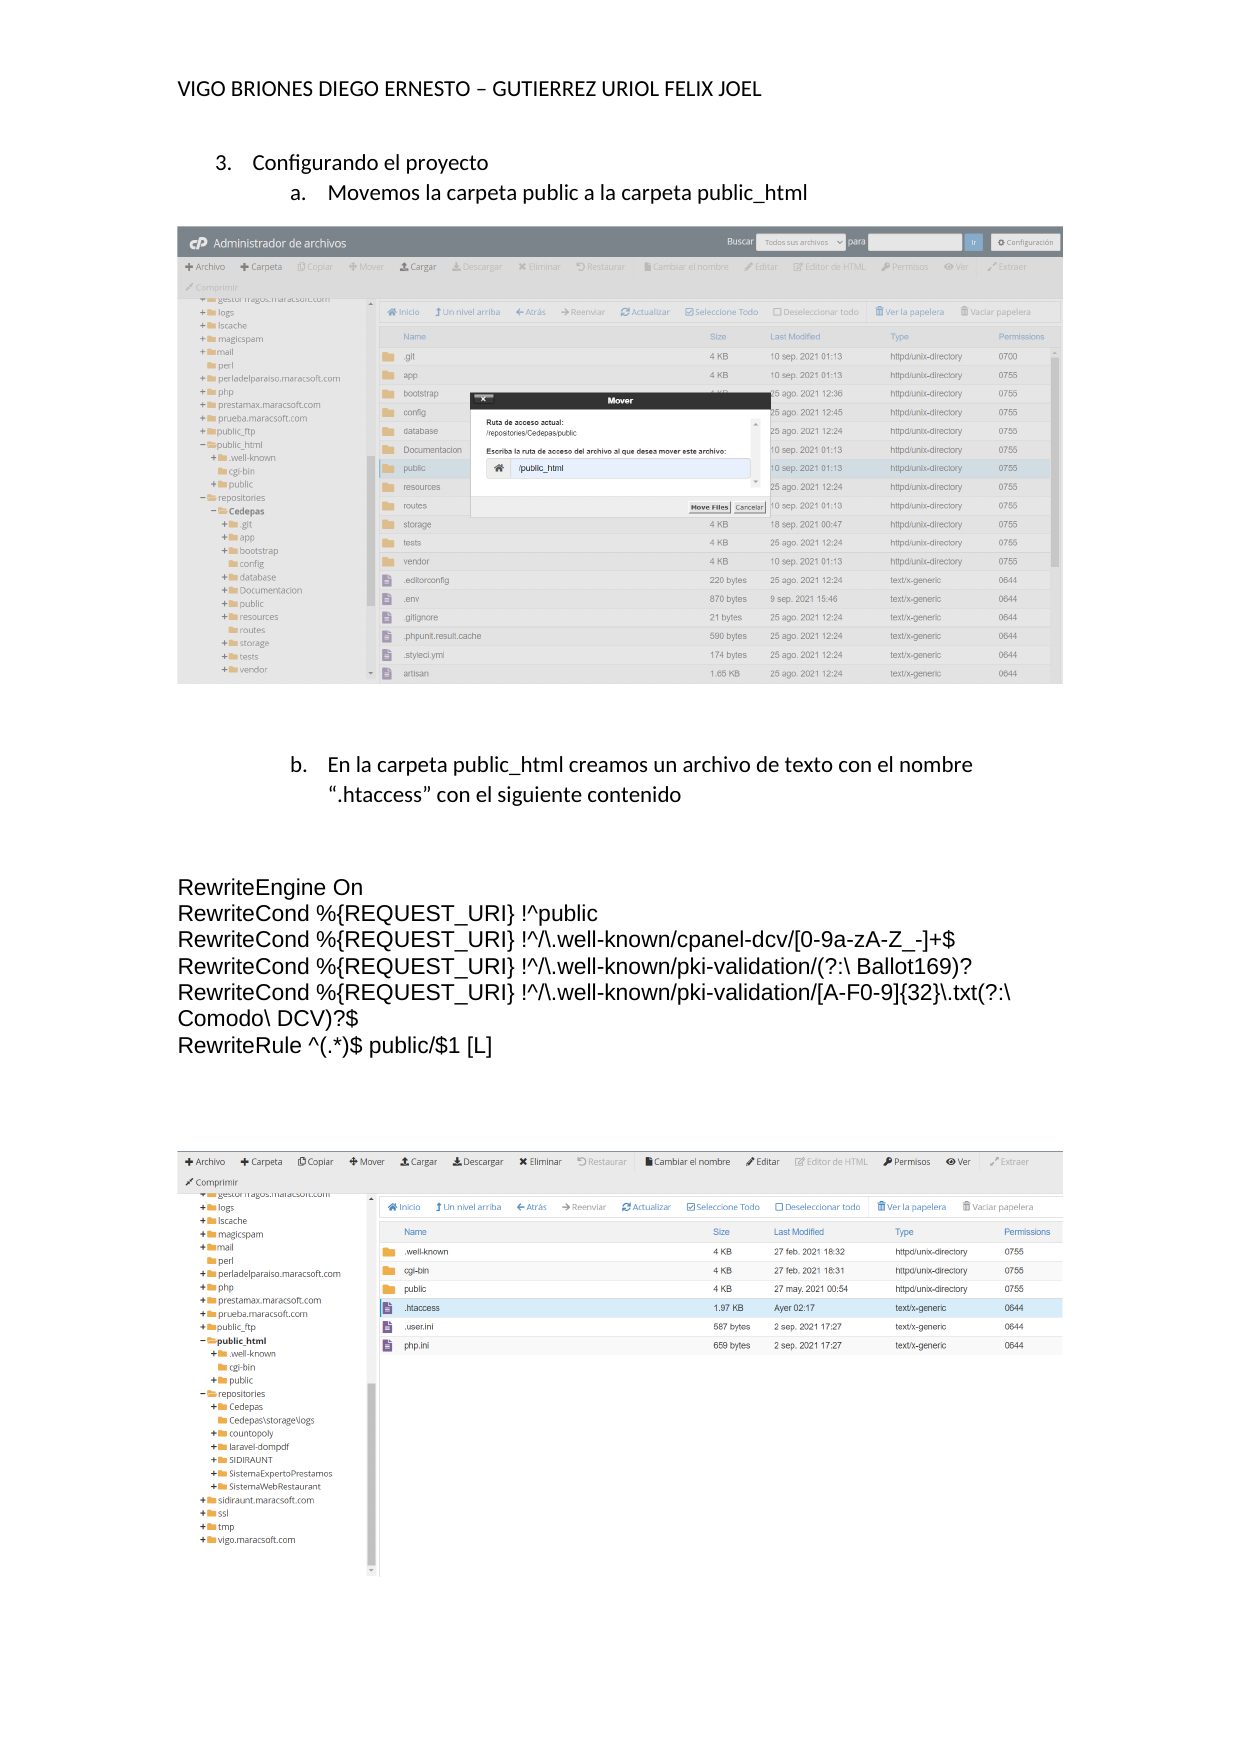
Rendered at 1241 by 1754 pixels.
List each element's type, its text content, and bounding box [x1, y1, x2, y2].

text RewriteCond %{REQUEST_URI} !^/\.well-known/cpanel-dcv/[0-9a-zA-Z_-]+$ [177, 926, 1063, 953]
text RewriteRule ^(.*)$ public/$1 [L] [177, 1032, 1063, 1058]
text RewriteEngine On [177, 874, 1063, 900]
text RewriteCond %{REQUEST_URI} !^public [177, 900, 1063, 926]
list Configurando el proyecto [215, 148, 1063, 176]
text RewriteCond %{REQUEST_URI} !^/\.well-known/pki-validation/(?:\ Ballot169)? [177, 953, 1063, 979]
list En la carpeta public_html creamos un archivo de texto con el nombre “.htaccess” con el siguiente contenido [290, 750, 1063, 808]
list Movemos la carpeta public a la carpeta public_html [290, 178, 1063, 206]
text RewriteCond %{REQUEST_URI} !^/\.well-known/pki-validation/[A-F0-9]{32}\.txt(?:\ Comodo\ DCV)?$ [177, 979, 1063, 1032]
picture [177, 224, 1063, 684]
picture [177, 1151, 1063, 1577]
